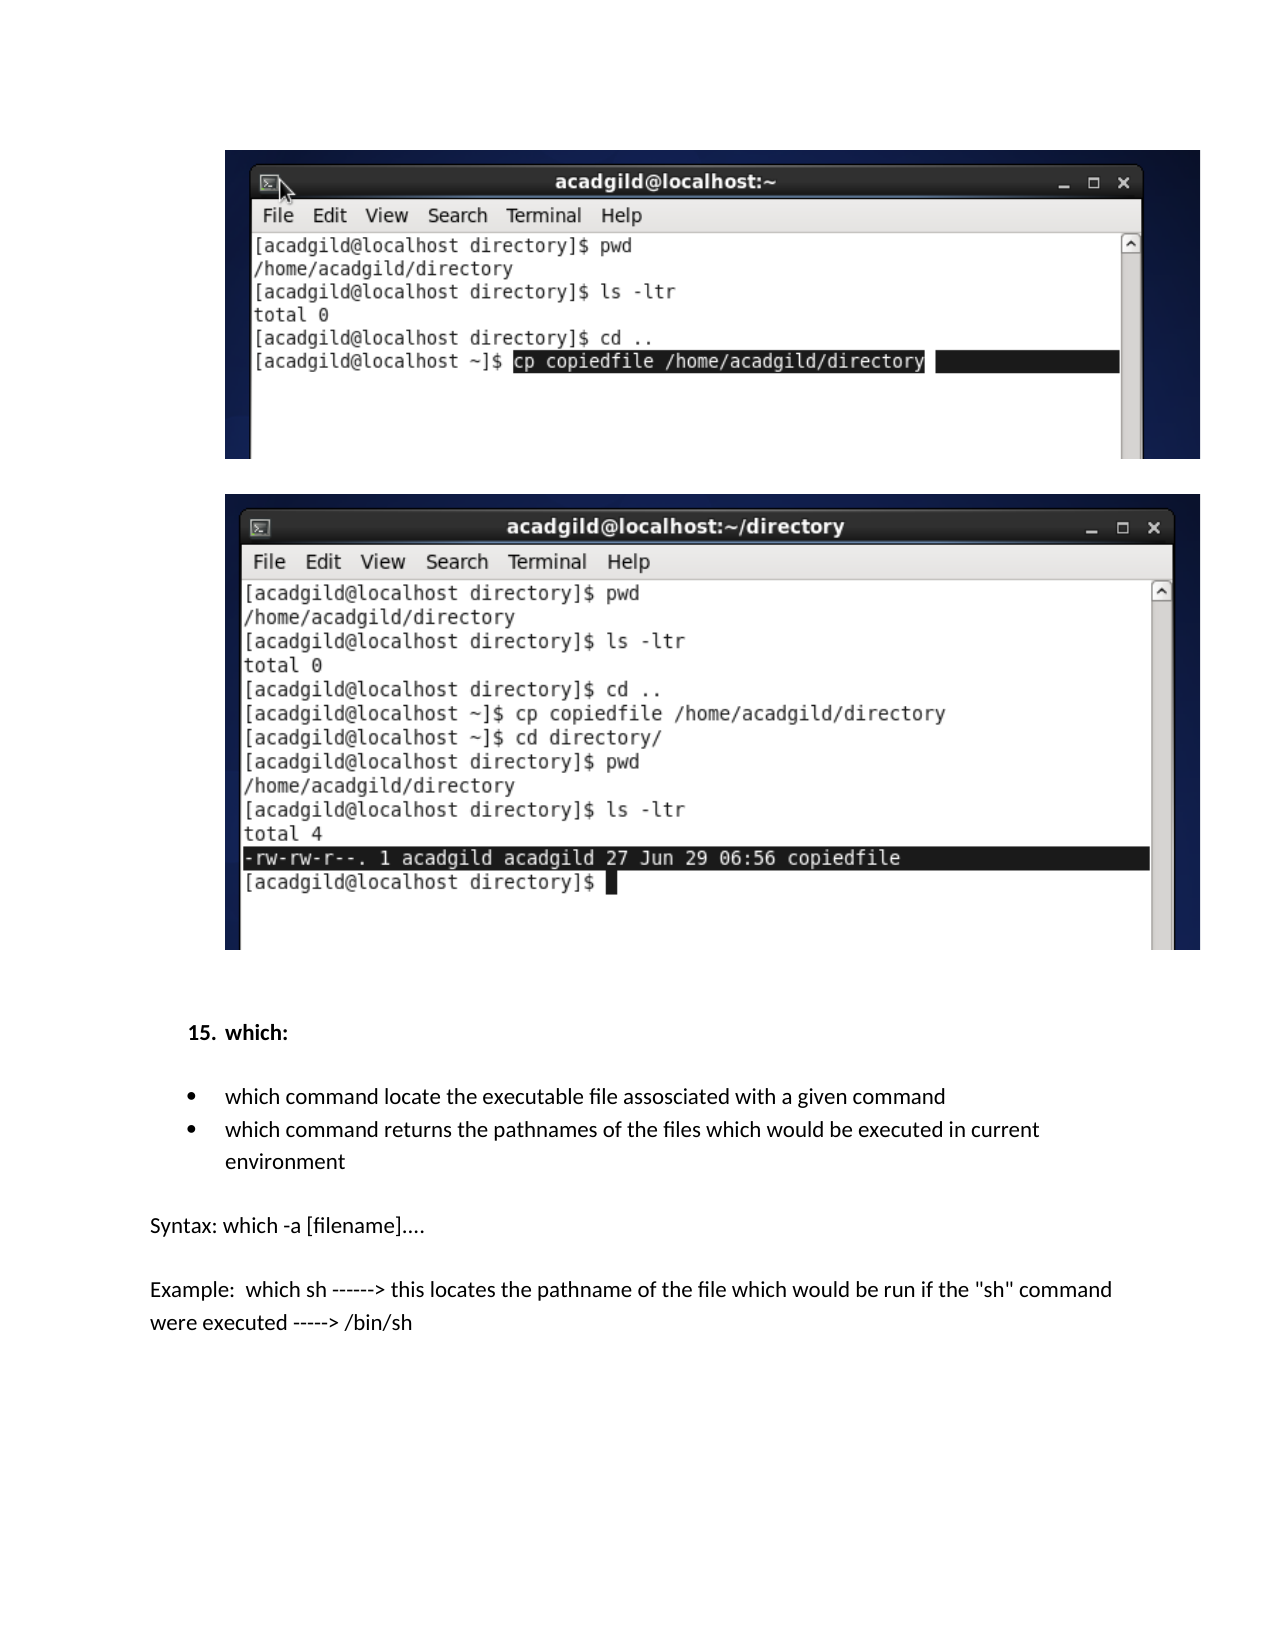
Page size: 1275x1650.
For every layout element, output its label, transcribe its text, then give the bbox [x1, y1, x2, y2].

picture [225, 494, 1200, 950]
picture [225, 150, 1200, 459]
list which command locate the executable file assosciated with a given command [187, 1082, 1125, 1111]
list which: [187, 1018, 1125, 1046]
text Example: which sh ------> this locates the pathname of the file which would be run if the "sh" command were executed -----> /bin/sh [150, 1276, 1125, 1336]
text Syntax: which -a [filename].... [150, 1211, 1125, 1239]
list which command returns the pathnames of the files which would be executed in current environment [187, 1115, 1125, 1175]
